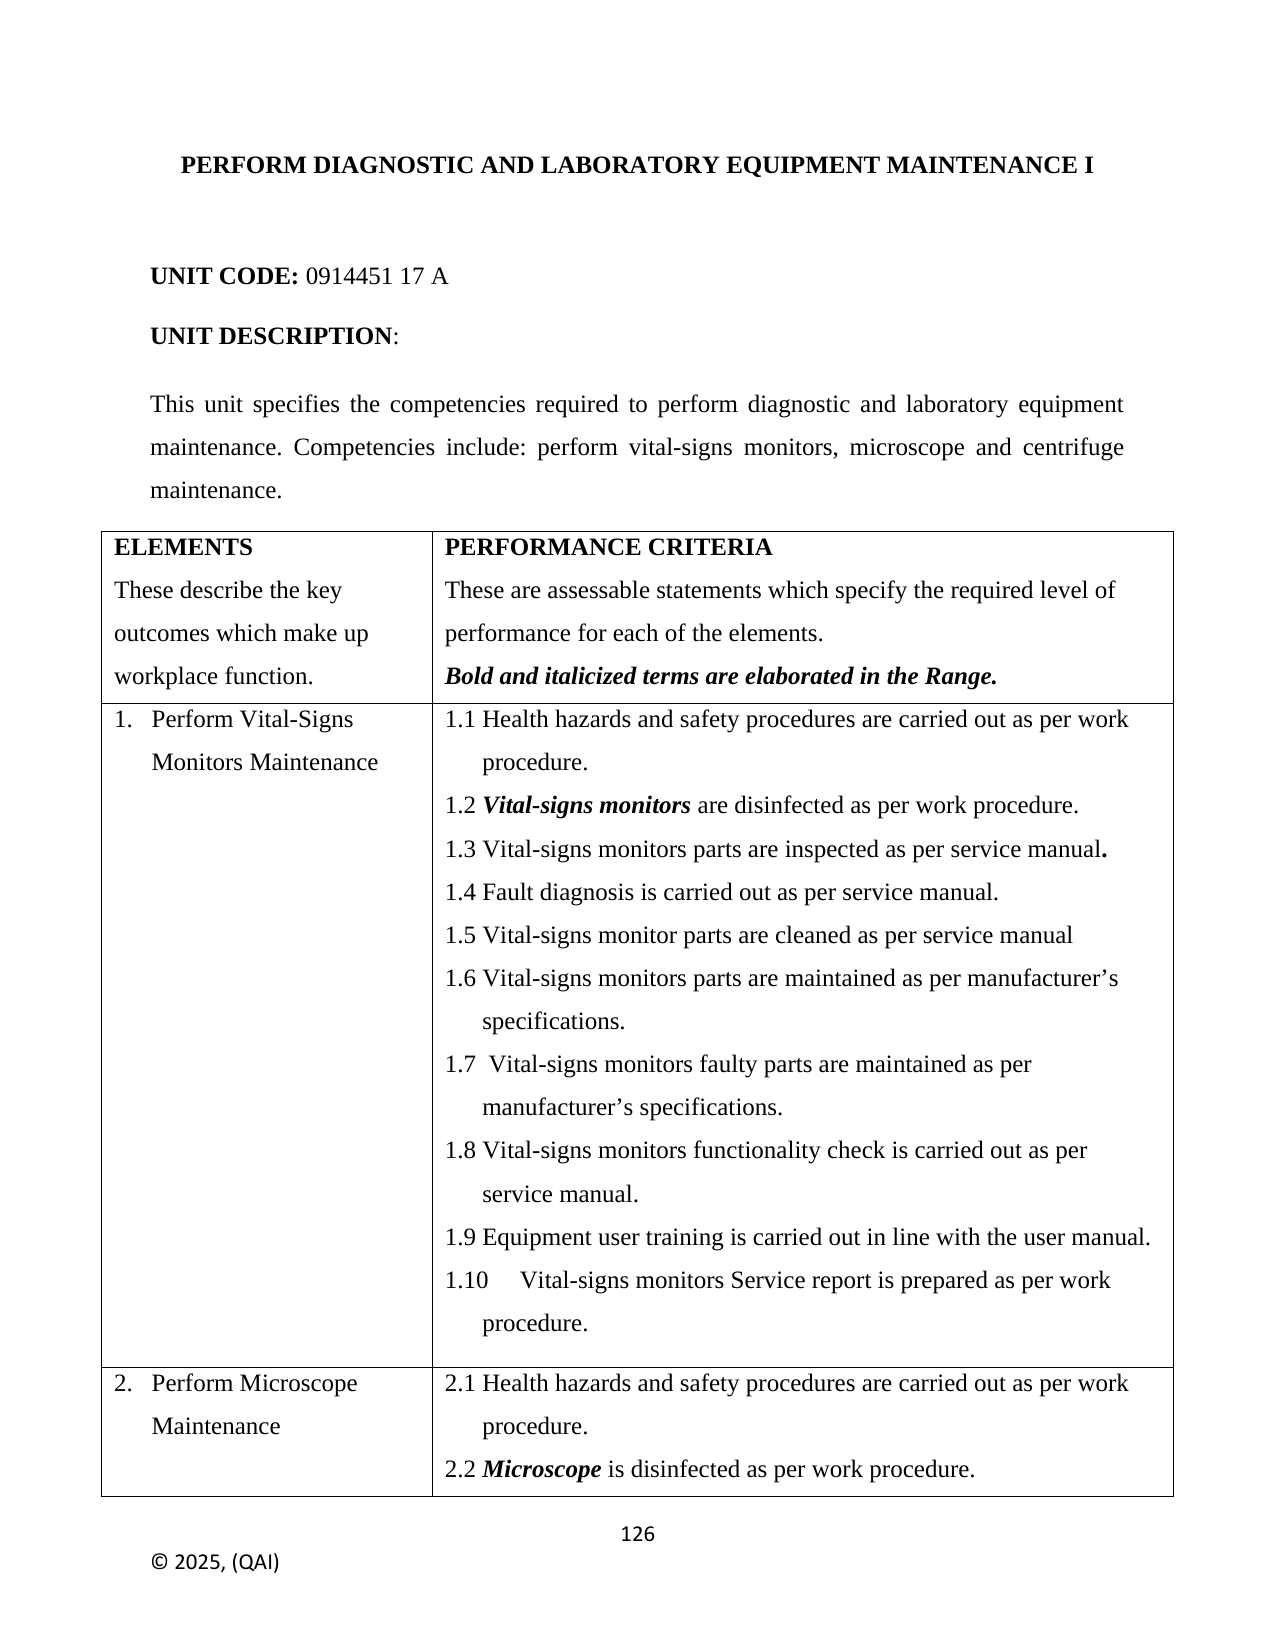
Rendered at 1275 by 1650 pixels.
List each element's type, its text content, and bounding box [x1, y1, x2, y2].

table_header ELEMENTS These describe the key outcomes which make up workplace function. [102, 532, 432, 703]
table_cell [433, 1368, 1173, 1496]
subtitle PERFORM DIAGNOSTIC AND LABORATORY EQUIPMENT MAINTENANCE I [150, 150, 1125, 179]
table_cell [102, 1368, 432, 1496]
text UNIT CODE: 0914451 17 A [150, 261, 1125, 290]
table_header PERFORMANCE CRITERIA These are assessable statements which specify the required level of performance for each of the elements. Bold and italicized terms are elaborated in the Range. [433, 532, 1173, 703]
text UNIT DESCRIPTION: [150, 321, 1125, 350]
table_cell Perform Vital-Signs Monitors Maintenance [102, 704, 432, 1367]
text This unit specifies the competencies required to perform diagnostic and laboratory equipment maintenance. Competencies include: perform vital-signs monitors, microscope and centrifuge maintenance. [150, 389, 1125, 504]
table_cell Health hazards and safety procedures are carried out as per work procedure. Vital-signs monitors are disinfected as per work procedure. Vital-signs monitors parts are inspected as per service manual. Fault diagnosis is carried out as per service manual. Vital-signs monitor parts are cleaned as per service manual Vital-signs monitors parts are maintained as per manufacturer’s specifications. Vital-signs monitors faulty parts are maintained as per manufacturer’s specifications. Vital-signs monitors functionality check is carried out as per service manual. Equipment user training is carried out in line with the user manual. Vital-signs monitors Service report is prepared as per work procedure. [433, 704, 1173, 1367]
